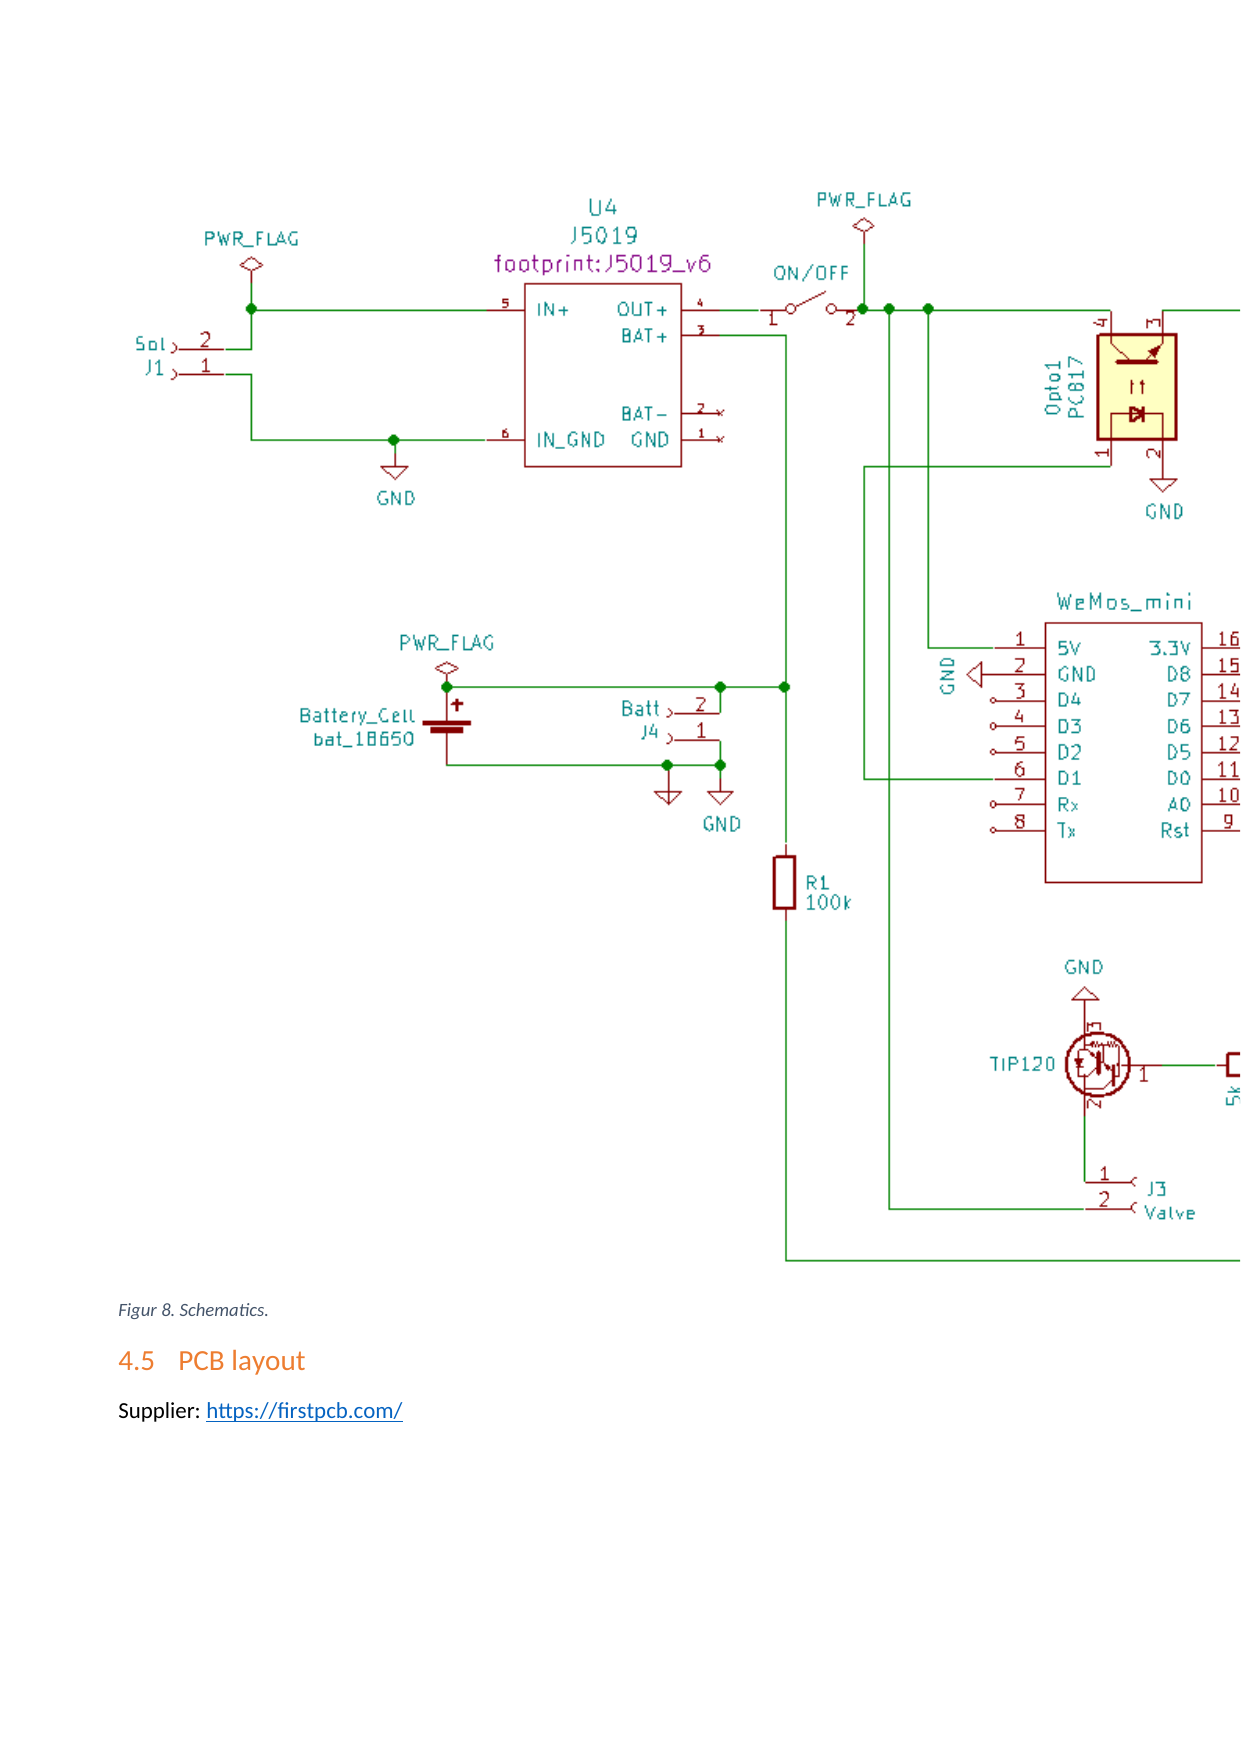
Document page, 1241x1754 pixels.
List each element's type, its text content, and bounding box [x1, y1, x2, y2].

picture [118, 177, 1241, 1279]
text Supplier: https://firstpcb.com/ [118, 1397, 1122, 1425]
subtitle PCB layout [118, 1342, 1122, 1377]
